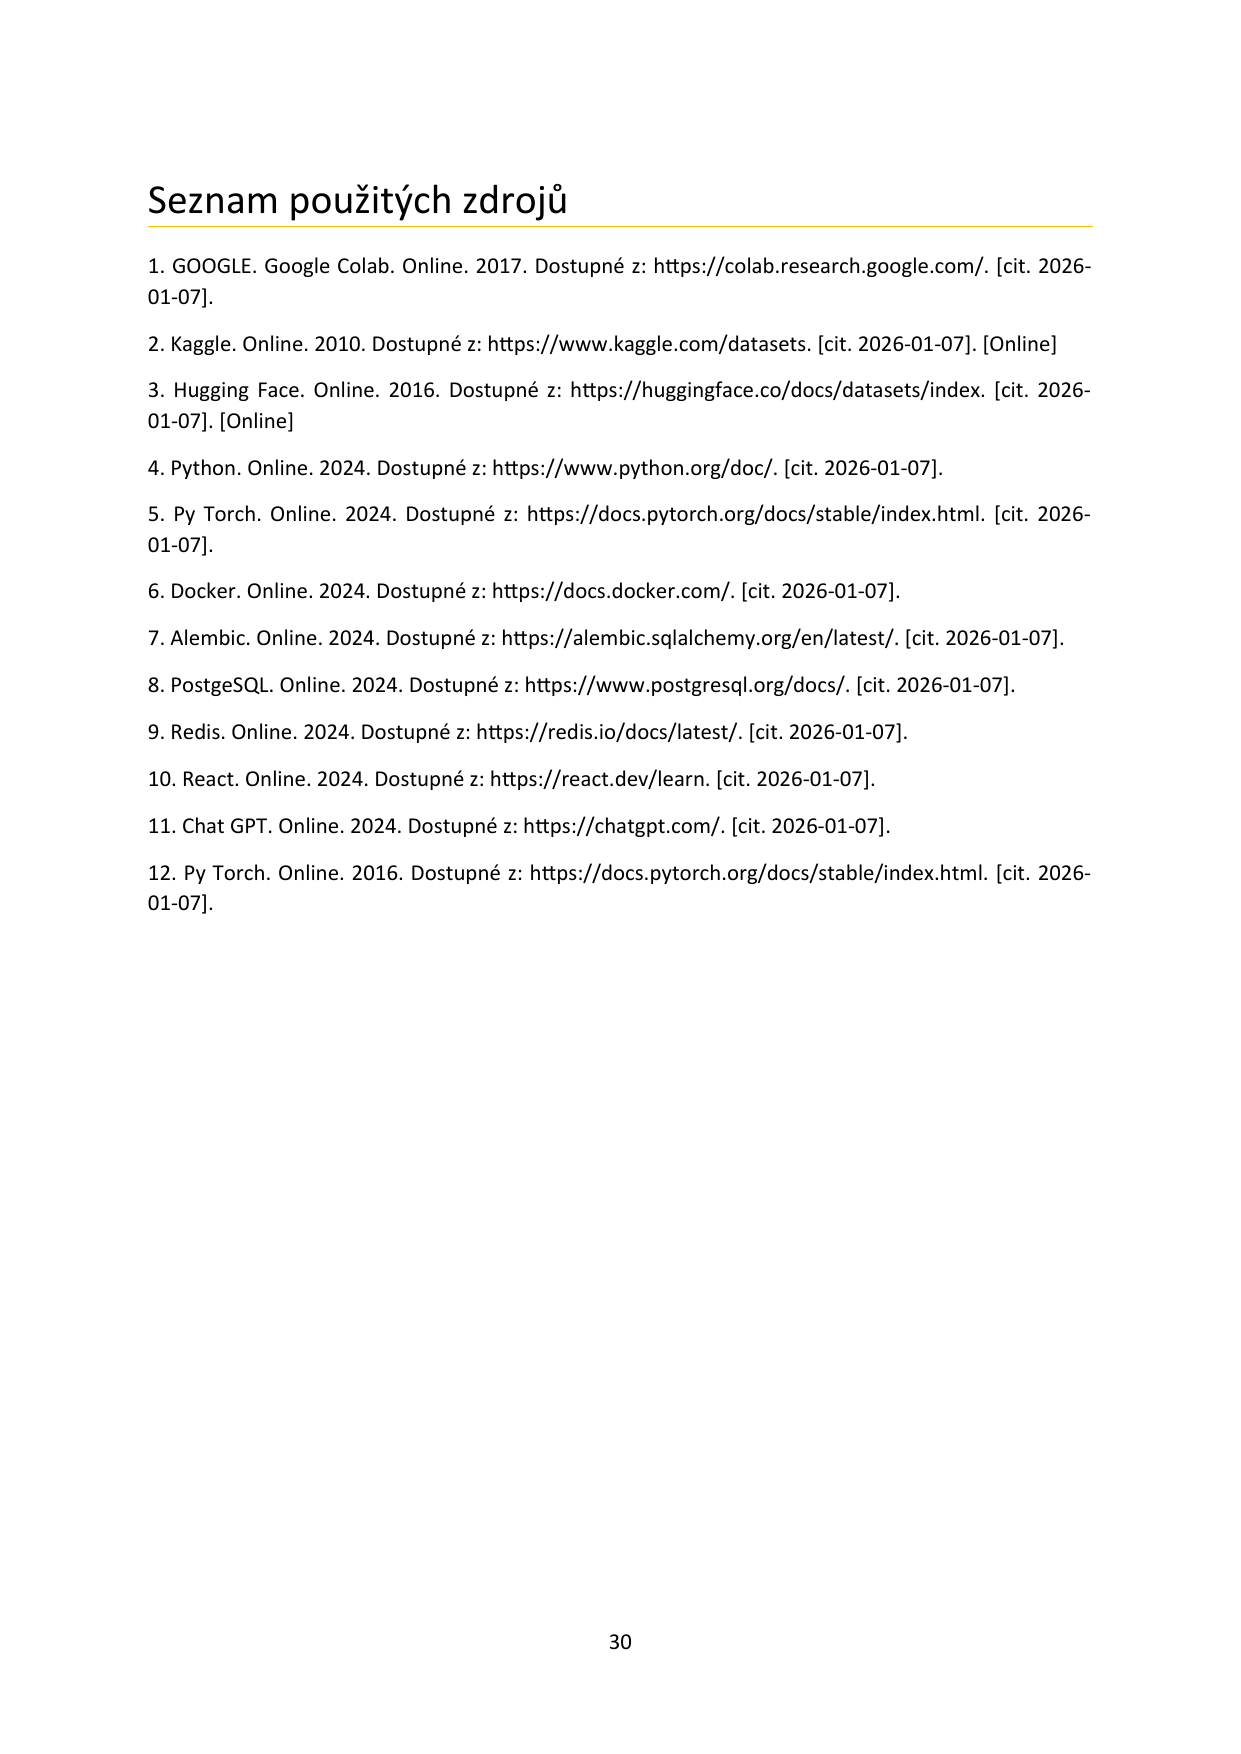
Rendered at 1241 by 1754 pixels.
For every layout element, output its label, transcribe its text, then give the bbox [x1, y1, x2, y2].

text 8. PostgeSQL. Online. 2024. Dostupné z: https://www.postgresql.org/docs/. [cit. 2026-01-07]. [148, 670, 1093, 698]
text 12. Py Torch. Online. 2016. Dostupné z: https://docs.pytorch.org/docs/stable/index.html. [cit. 2026-01-07]. [148, 858, 1093, 916]
text 7. Alembic. Online. 2024. Dostupné z: https://alembic.sqlalchemy.org/en/latest/. [cit. 2026-01-07]. [148, 623, 1093, 651]
text 1. GOOGLE. Google Colab. Online. 2017. Dostupné z: https://colab.research.google.com/. [cit. 2026-01-07]. [148, 252, 1093, 310]
text 10. React. Online. 2024. Dostupné z: https://react.dev/learn. [cit. 2026-01-07]. [148, 764, 1093, 792]
text 4. Python. Online. 2024. Dostupné z: https://www.python.org/doc/. [cit. 2026-01-07]. [148, 453, 1093, 481]
text 11. Chat GPT. Online. 2024. Dostupné z: https://chatgpt.com/. [cit. 2026-01-07]. [148, 811, 1093, 839]
text 5. Py Torch. Online. 2024. Dostupné z: https://docs.pytorch.org/docs/stable/index.html. [cit. 2026-01-07]. [148, 499, 1093, 558]
text Seznam použitých zdrojů [148, 173, 1093, 226]
text 3. Hugging Face. Online. 2016. Dostupné z: https://huggingface.co/docs/datasets/index. [cit. 2026-01-07]. [Online] [148, 376, 1093, 434]
text 6. Docker. Online. 2024. Dostupné z: https://docs.docker.com/. [cit. 2026-01-07]. [148, 577, 1093, 604]
text 9. Redis. Online. 2024. Dostupné z: https://redis.io/docs/latest/. [cit. 2026-01-07]. [148, 717, 1093, 745]
text 2. Kaggle. Online. 2010. Dostupné z: https://www.kaggle.com/datasets. [cit. 2026-01-07]. [Online] [148, 329, 1093, 357]
